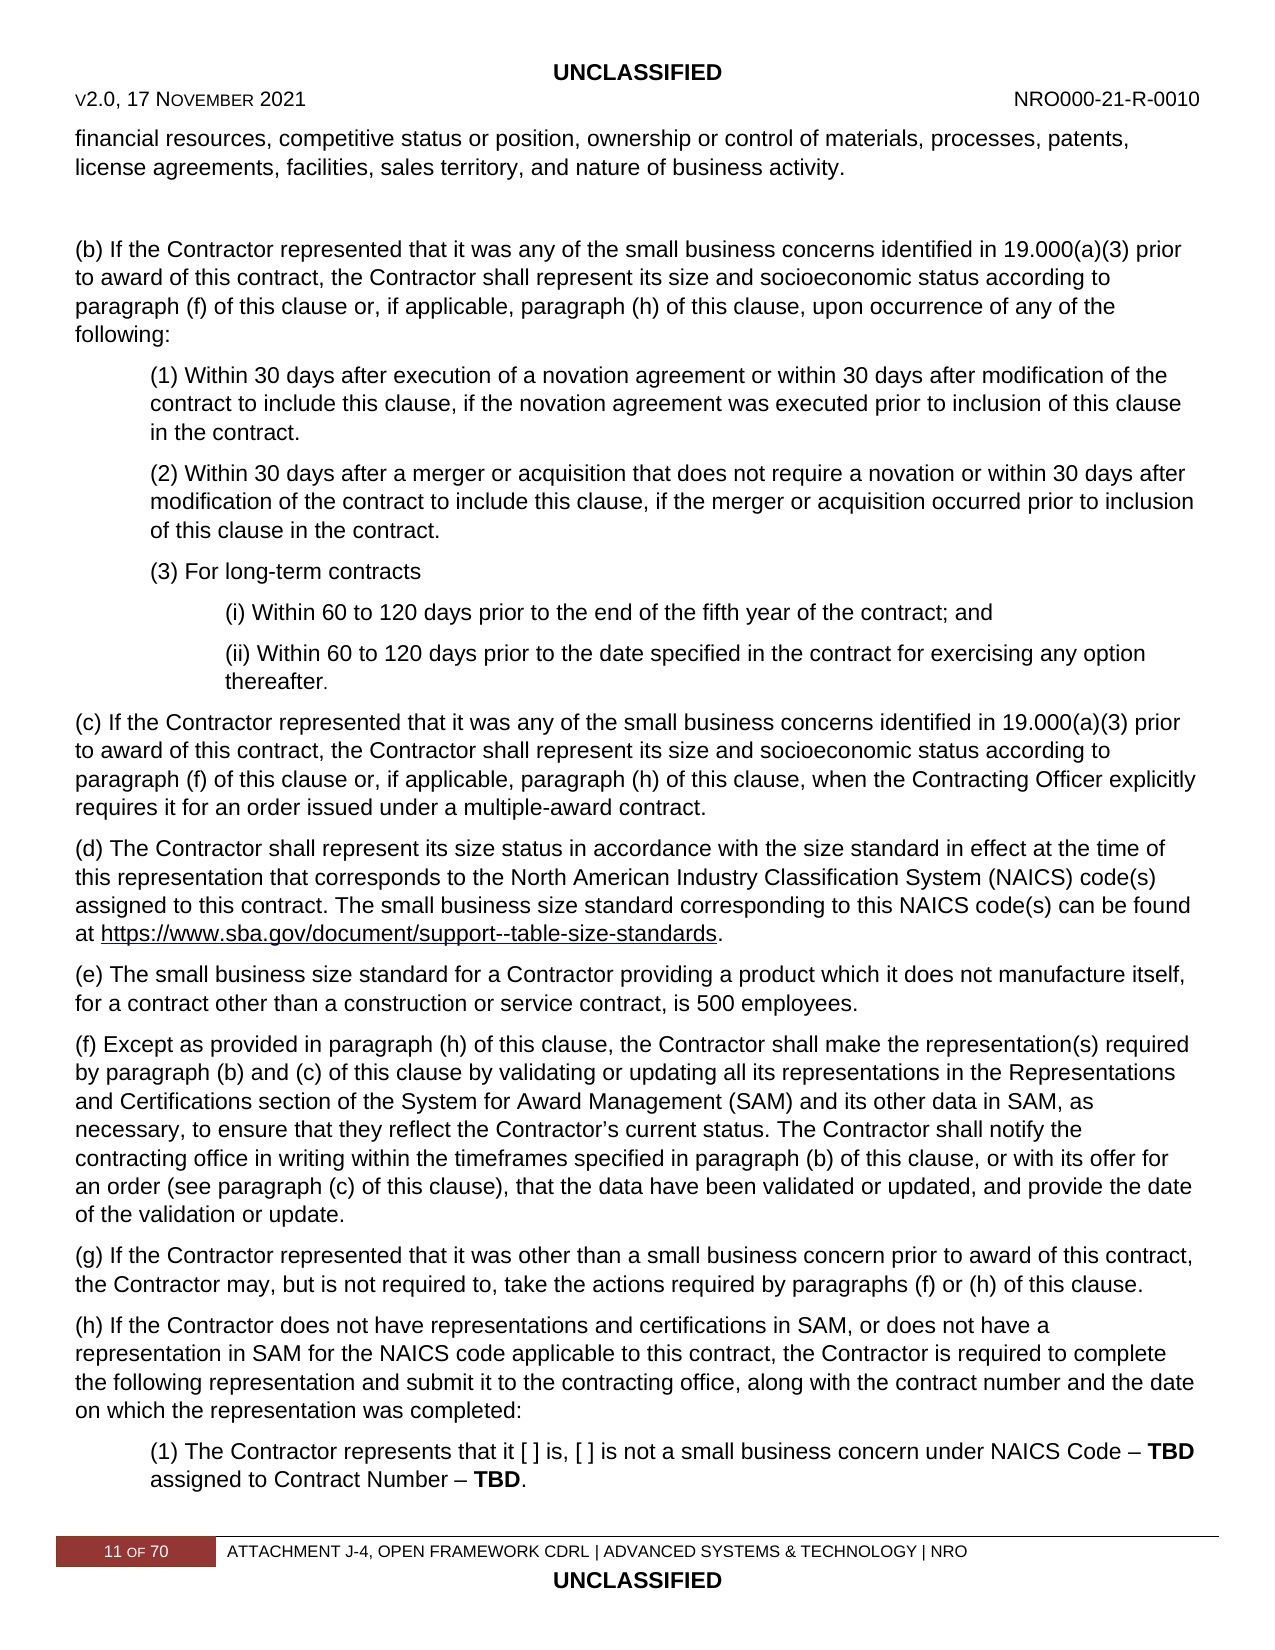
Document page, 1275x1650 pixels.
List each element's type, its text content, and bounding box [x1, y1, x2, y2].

text (c) If the Contractor represented that it was any of the small business concerns identified in 19.000(a)(3) prior to award of this contract, the Contractor shall represent its size and socioeconomic status according to paragraph (f) of this clause or, if applicable, paragraph (h) of this clause, when the Contracting Officer explicitly requires it for an order issued under a multiple-award contract. [75, 709, 1200, 821]
text (3) For long-term contracts [150, 558, 1200, 584]
text (d) The Contractor shall represent its size status in accordance with the size standard in effect at the time of this representation that corresponds to the North American Industry Classification System (NAICS) code(s) assigned to this contract. The small business size standard corresponding to this NAICS code(s) can be found at https://www.sba.gov/document/support--table-size-standards. [75, 835, 1200, 947]
text (e) The small business size standard for a Contractor providing a product which it does not manufacture itself, for a contract other than a construction or service contract, is 500 employees. [75, 961, 1200, 1016]
text (1) Within 30 days after execution of a novation agreement or within 30 days after modification of the contract to include this clause, if the novation agreement was executed prior to inclusion of this clause in the contract. [150, 362, 1200, 445]
text (2) Within 30 days after a merger or acquisition that does not require a novation or within 30 days after modification of the contract to include this clause, if the merger or acquisition occurred prior to inclusion of this clause in the contract. [150, 460, 1200, 543]
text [75, 125, 1200, 180]
text (h) If the Contractor does not have representations and certifications in SAM, or does not have a representation in SAM for the NAICS code applicable to this contract, the Contractor is required to complete the following representation and submit it to the contracting office, along with the contract number and the date on which the representation was completed: [75, 1312, 1200, 1423]
text (b) If the Contractor represented that it was any of the small business concerns identified in 19.000(a)(3) prior to award of this contract, the Contractor shall represent its size and socioeconomic status according to paragraph (f) of this clause or, if applicable, paragraph (h) of this clause, upon occurrence of any of the following: [75, 236, 1200, 347]
text (i) Within 60 to 120 days prior to the end of the fifth year of the contract; and [225, 598, 1200, 625]
text (f) Except as provided in paragraph (h) of this clause, the Contractor shall make the representation(s) required by paragraph (b) and (c) of this clause by validating or updating all its representations in the Representations and Certifications section of the System for Award Management (SAM) and its other data in SAM, as necessary, to ensure that they reflect the Contractor’s current status. The Contractor shall notify the contracting office in writing within the timeframes specified in paragraph (b) of this clause, or with its offer for an order (see paragraph (c) of this clause), that the data have been validated or updated, and provide the date of the validation or update. [75, 1031, 1200, 1228]
text (ii) Within 60 to 120 days prior to the date specified in the contract for exercising any option thereafter. [225, 639, 1200, 694]
text (g) If the Contractor represented that it was other than a small business concern prior to award of this contract, the Contractor may, but is not required to, take the actions required by paragraphs (f) or (h) of this clause. [75, 1242, 1200, 1297]
text (1) The Contractor represents that it [ ] is, [ ] is not a small business concern under NAICS Code – TBD assigned to Contract Number – TBD. [150, 1438, 1200, 1493]
